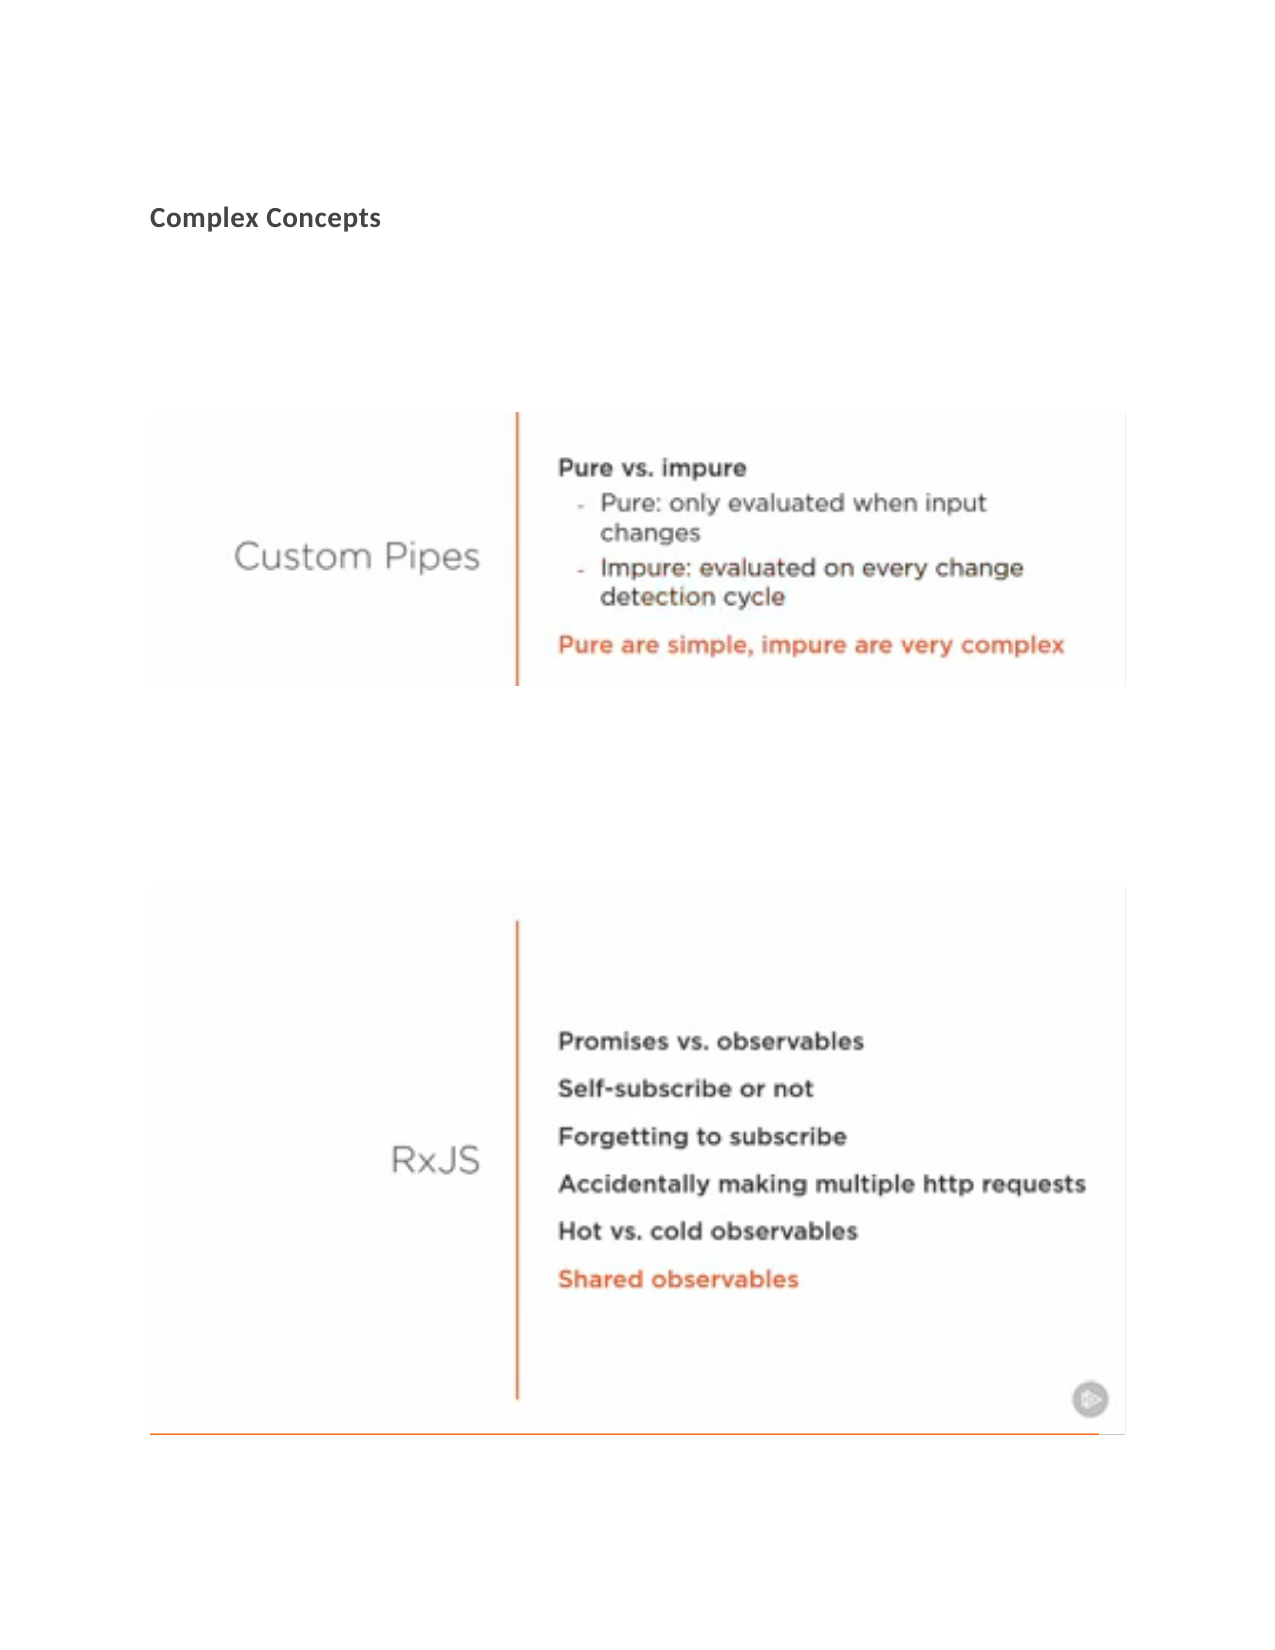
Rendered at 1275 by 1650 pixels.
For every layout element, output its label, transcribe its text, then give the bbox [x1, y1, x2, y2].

picture [150, 886, 1125, 1435]
text Complex Concepts [150, 199, 1125, 235]
picture [150, 412, 1125, 686]
